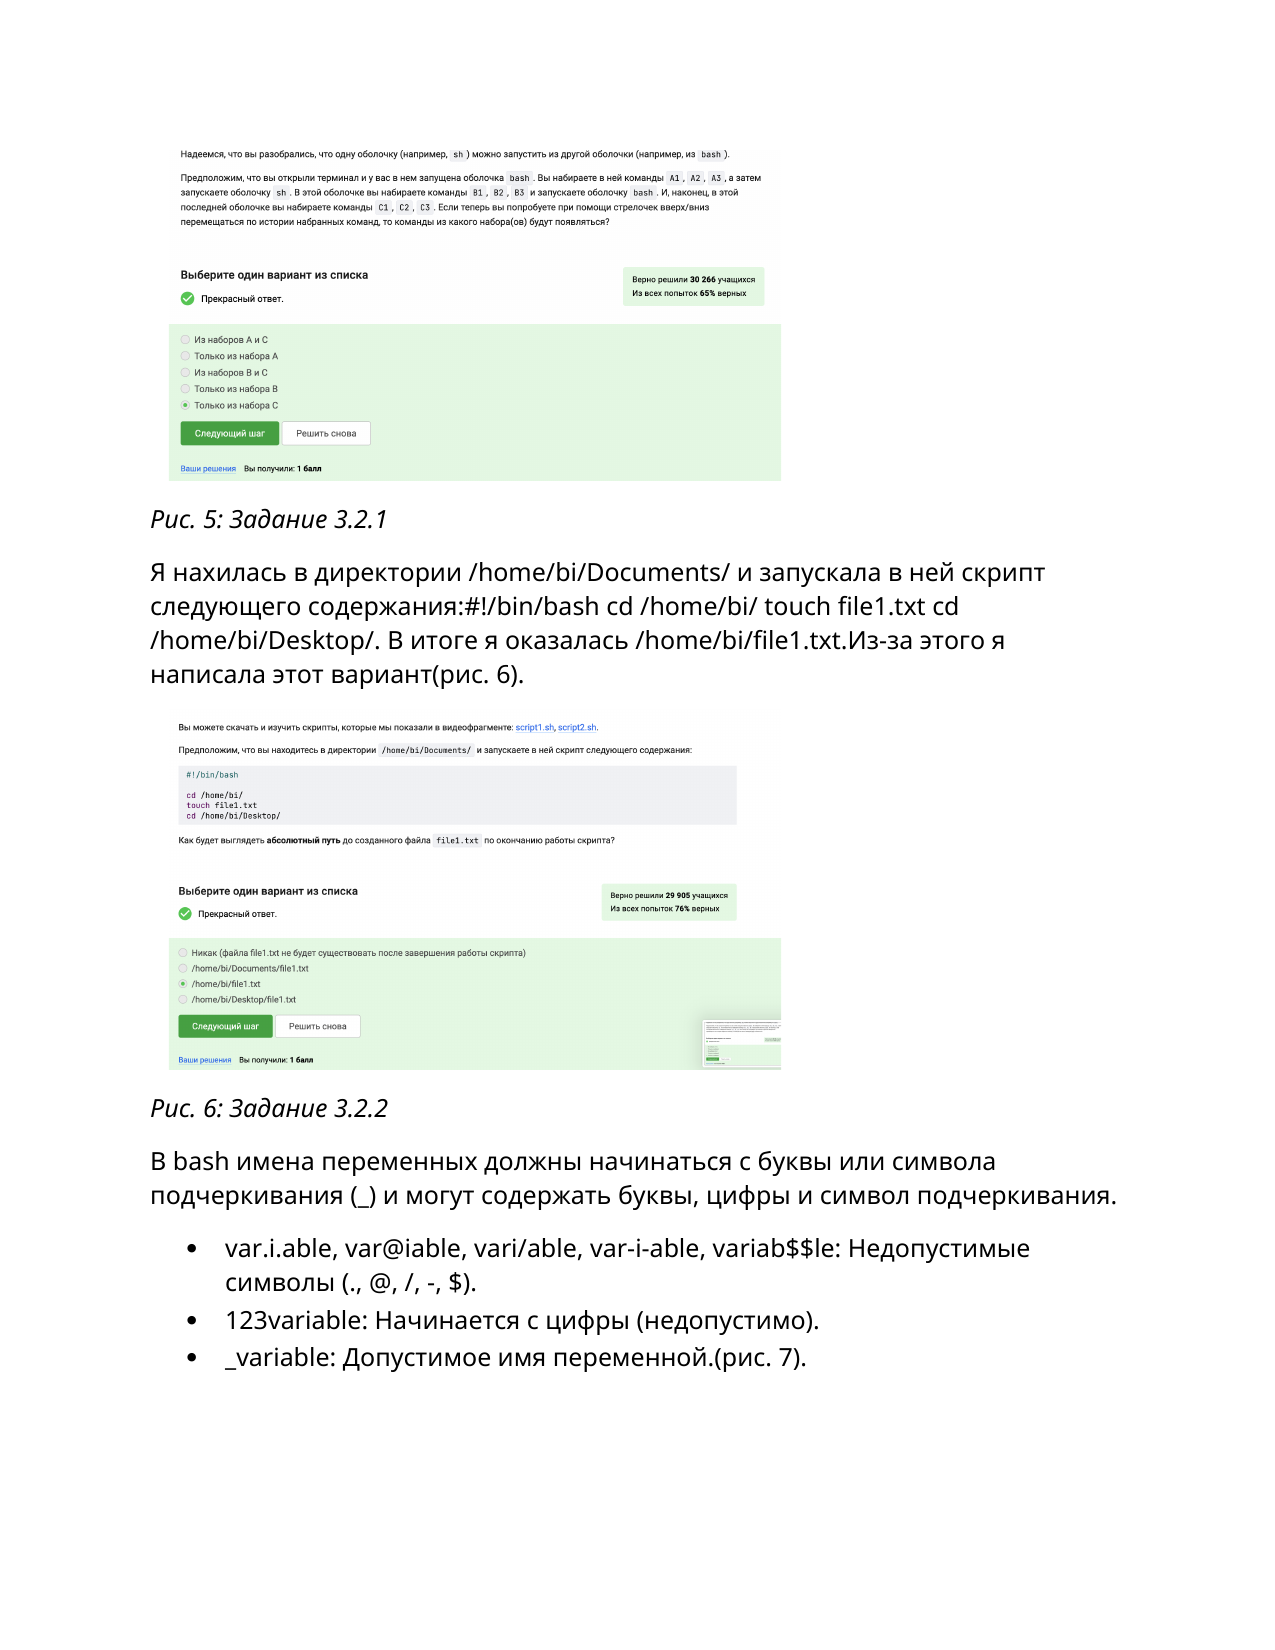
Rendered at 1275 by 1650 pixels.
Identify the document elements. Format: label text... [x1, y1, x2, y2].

text Рис. 5: Задание 3.2.1 [150, 501, 1125, 535]
text Я нахилась в директории /home/bi/Documents/ и запускала в ней скрипт следующего содержания:#!/bin/bash cd /home/bi/ touch file1.txt cd /home/bi/Desktop/. В итоге я оказалась /home/bi/file1.txt.Из-за этого я написала этот вариант(рис. 6). [150, 554, 1125, 690]
list _variable: Допустимое имя переменной.(рис. 7). [187, 1340, 1125, 1374]
text В bash имена переменных должны начинаться с буквы или символа подчеркивания (_) и могут содержать буквы, цифры и символ подчеркивания. [150, 1143, 1125, 1212]
list 123variable: Начинается с цифры (недопустимо). [187, 1302, 1125, 1336]
picture [168, 150, 782, 481]
list var.i.able, var@iable, vari/able, var-i-able, variab$$le: Недопустимые символы (., @, /, -, $). [187, 1230, 1125, 1298]
picture [168, 709, 782, 1070]
text Рис. 6: Задание 3.2.2 [150, 1091, 1125, 1125]
